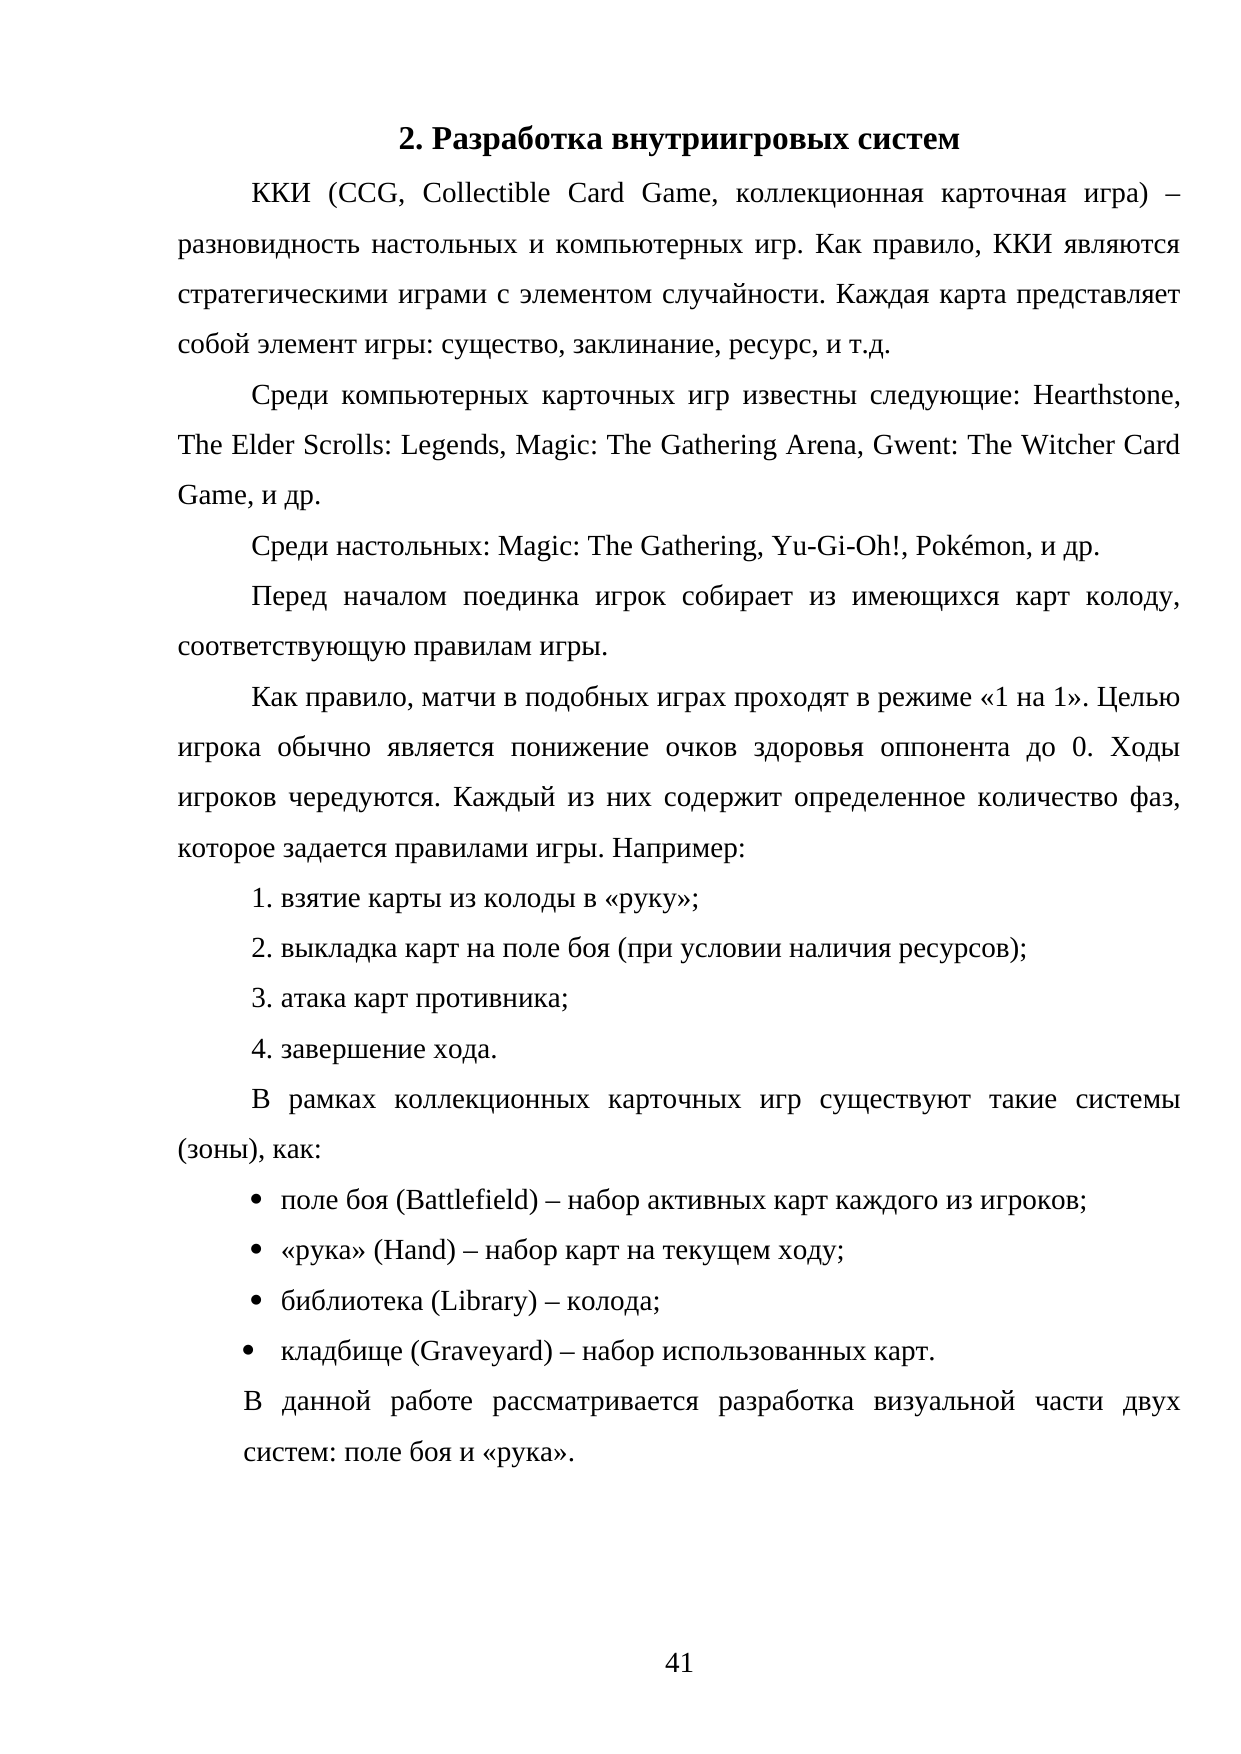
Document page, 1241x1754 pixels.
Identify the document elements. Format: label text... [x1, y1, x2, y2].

list библиотека (Library) – колода; [251, 1283, 1181, 1316]
text В рамках коллекционных карточных игр существуют такие системы (зоны), как: [177, 1081, 1181, 1165]
list завершение хода. [251, 1031, 1181, 1064]
text Среди настольных: Magic: The Gathering, Yu-Gi-Oh!, Pokémon, и др. [177, 528, 1181, 561]
text Как правило, матчи в подобных играх проходят в режиме «1 на 1». Целью игрока обычно является понижение очков здоровья оппонента до 0. Ходы игроков чередуются. Каждый из них содержит определенное количество фаз, которое задается правилами игры. Например: [177, 679, 1181, 863]
text 2. Разработка внутриигровых систем [177, 118, 1181, 156]
list «рука» (Hand) – набор карт на текущем ходу; [251, 1232, 1181, 1266]
list взятие карты из колоды в «руку»; [251, 880, 1181, 913]
text Среди компьютерных карточных игр известны следующие: Hearthstone, The Elder Scrolls: Legends, Magic: The Gathering Arena, Gwent: The Witcher Card Game, и др. [177, 377, 1181, 511]
list атака карт противника; [251, 981, 1181, 1014]
list поле боя (Battlefield) – набор активных карт каждого из игроков; [251, 1182, 1181, 1216]
text ККИ (CCG, Collectible Card Game, коллекционная карточная игра) – разновидность настольных и компьютерных игр. Как правило, ККИ являются стратегическими играми с элементом случайности. Каждая карта представляет собой элемент игры: существо, заклинание, ресурс, и т.д. [177, 176, 1181, 360]
list кладбище (Graveyard) – набор использованных карт. [243, 1333, 1181, 1367]
text В данной работе рассматривается разработка визуальной части двух систем: поле боя и «рука». [243, 1383, 1181, 1467]
list выкладка карт на поле боя (при условии наличия ресурсов); [251, 930, 1181, 964]
text Перед началом поединка игрок собирает из имеющихся карт колоду, соответствующую правилам игры. [177, 578, 1181, 662]
